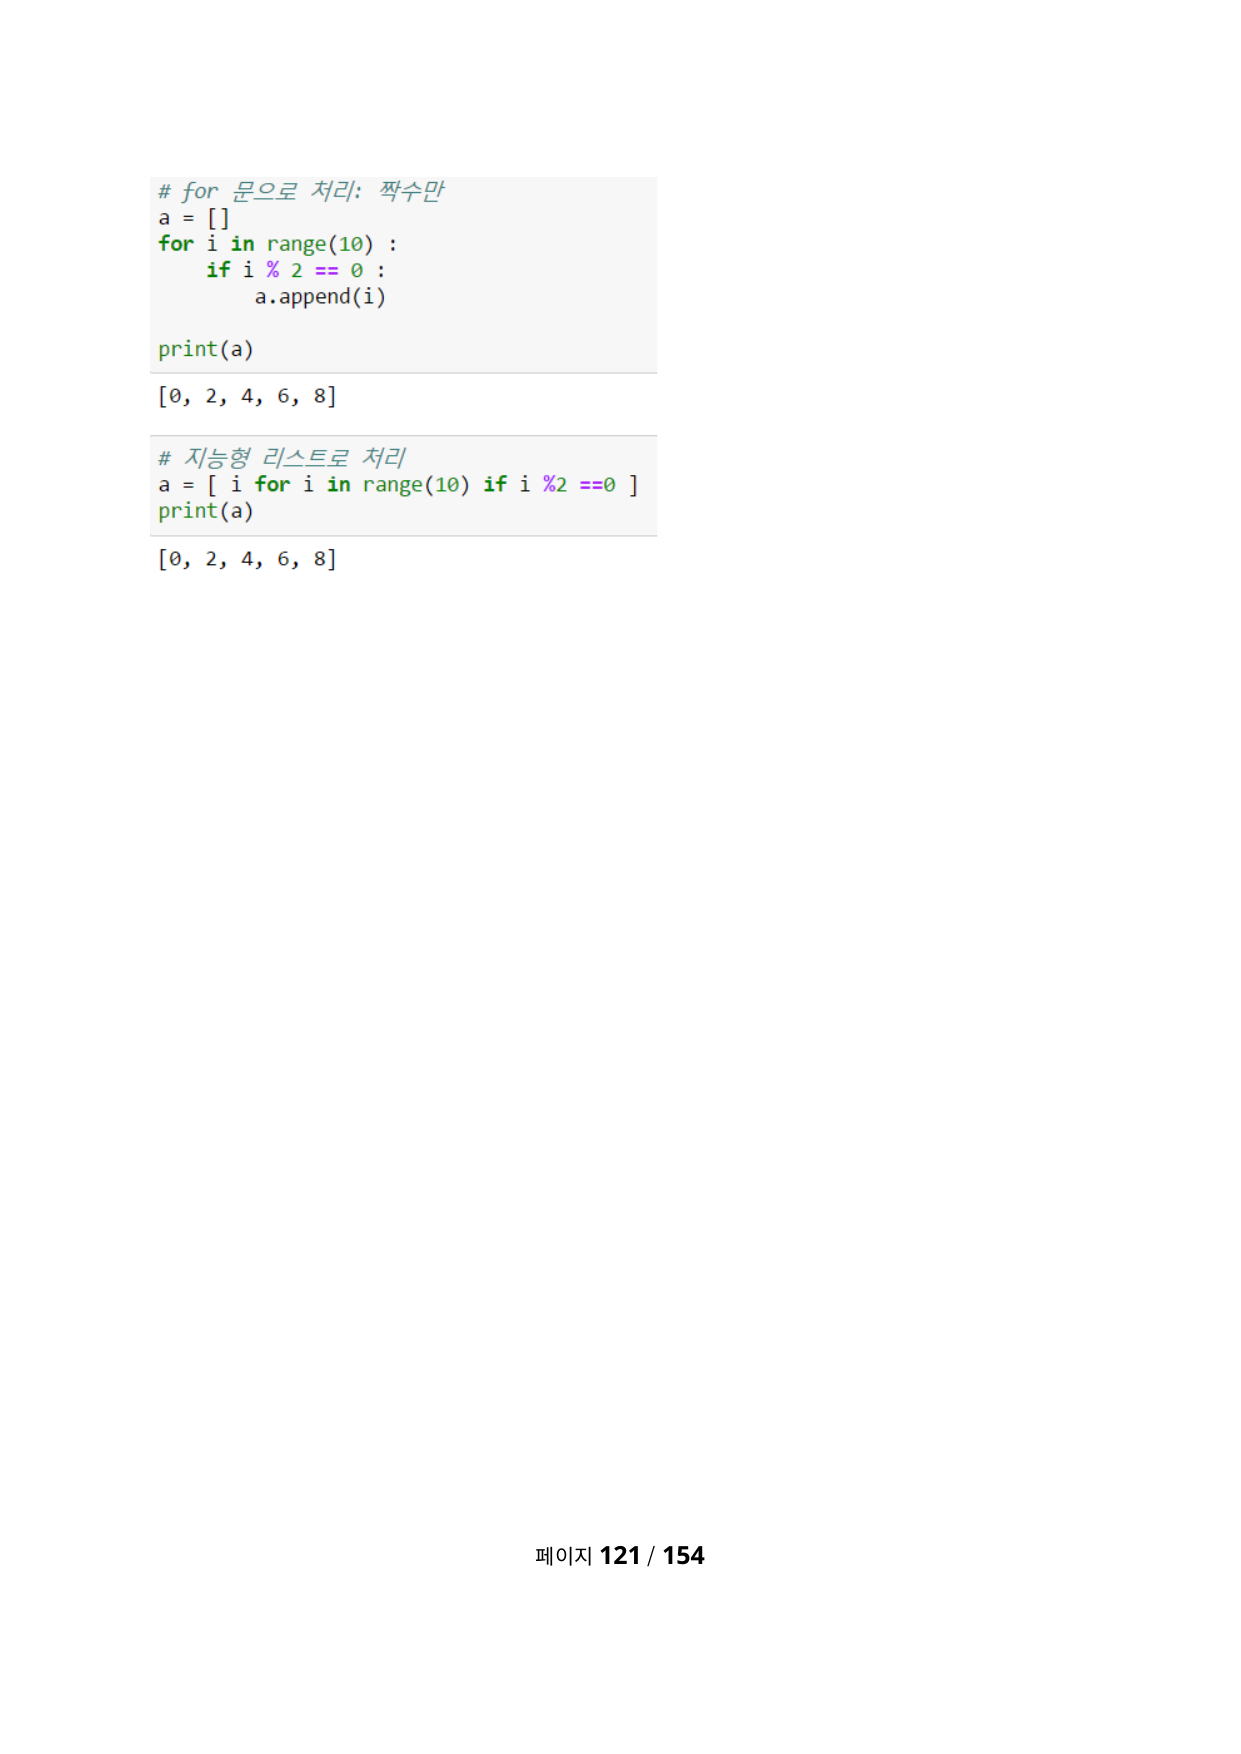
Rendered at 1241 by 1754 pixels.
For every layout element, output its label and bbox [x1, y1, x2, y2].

picture [150, 177, 658, 573]
